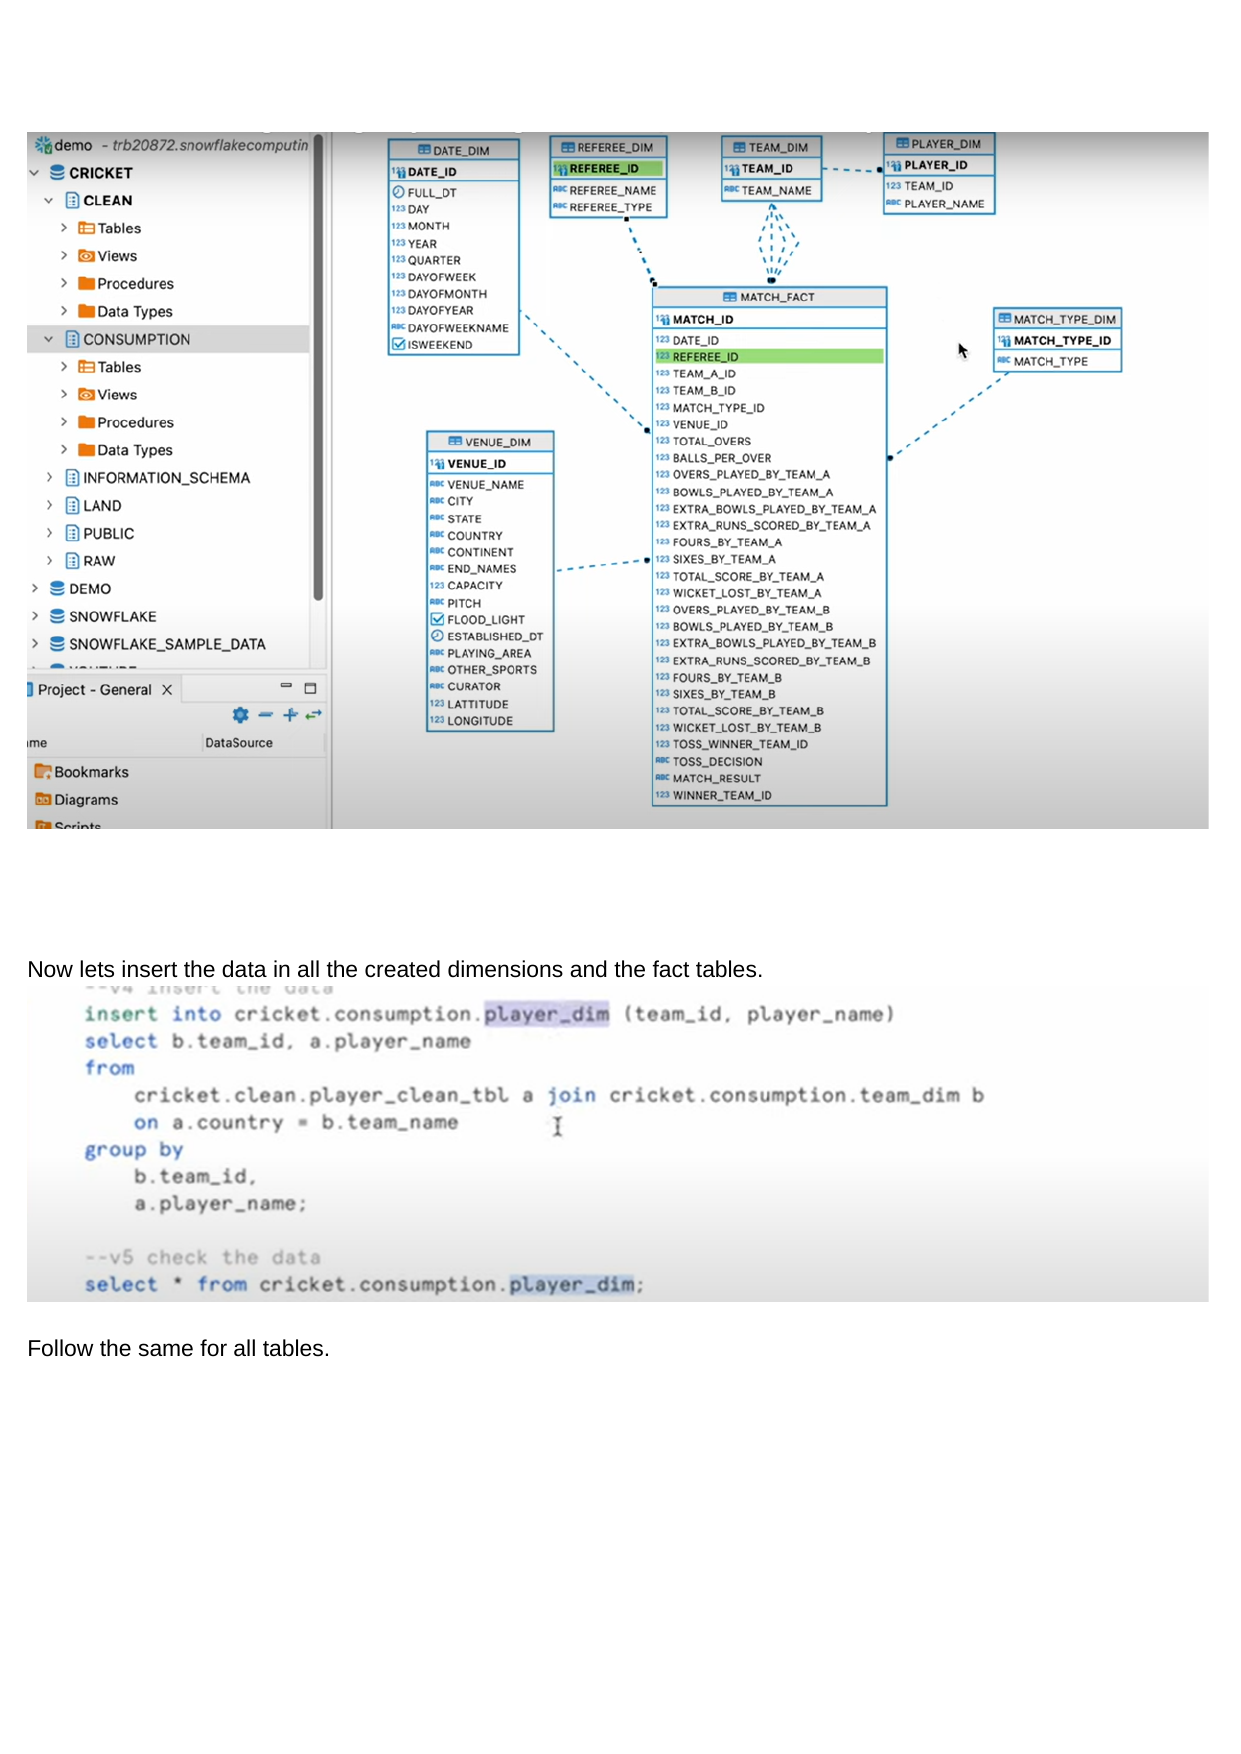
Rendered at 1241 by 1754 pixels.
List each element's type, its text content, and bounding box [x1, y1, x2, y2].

picture [27, 132, 1209, 829]
text Follow the same for all tables. [27, 1335, 1209, 1362]
text Now lets insert the data in all the created dimensions and the fact tables. [27, 956, 1209, 983]
picture [27, 986, 1209, 1302]
